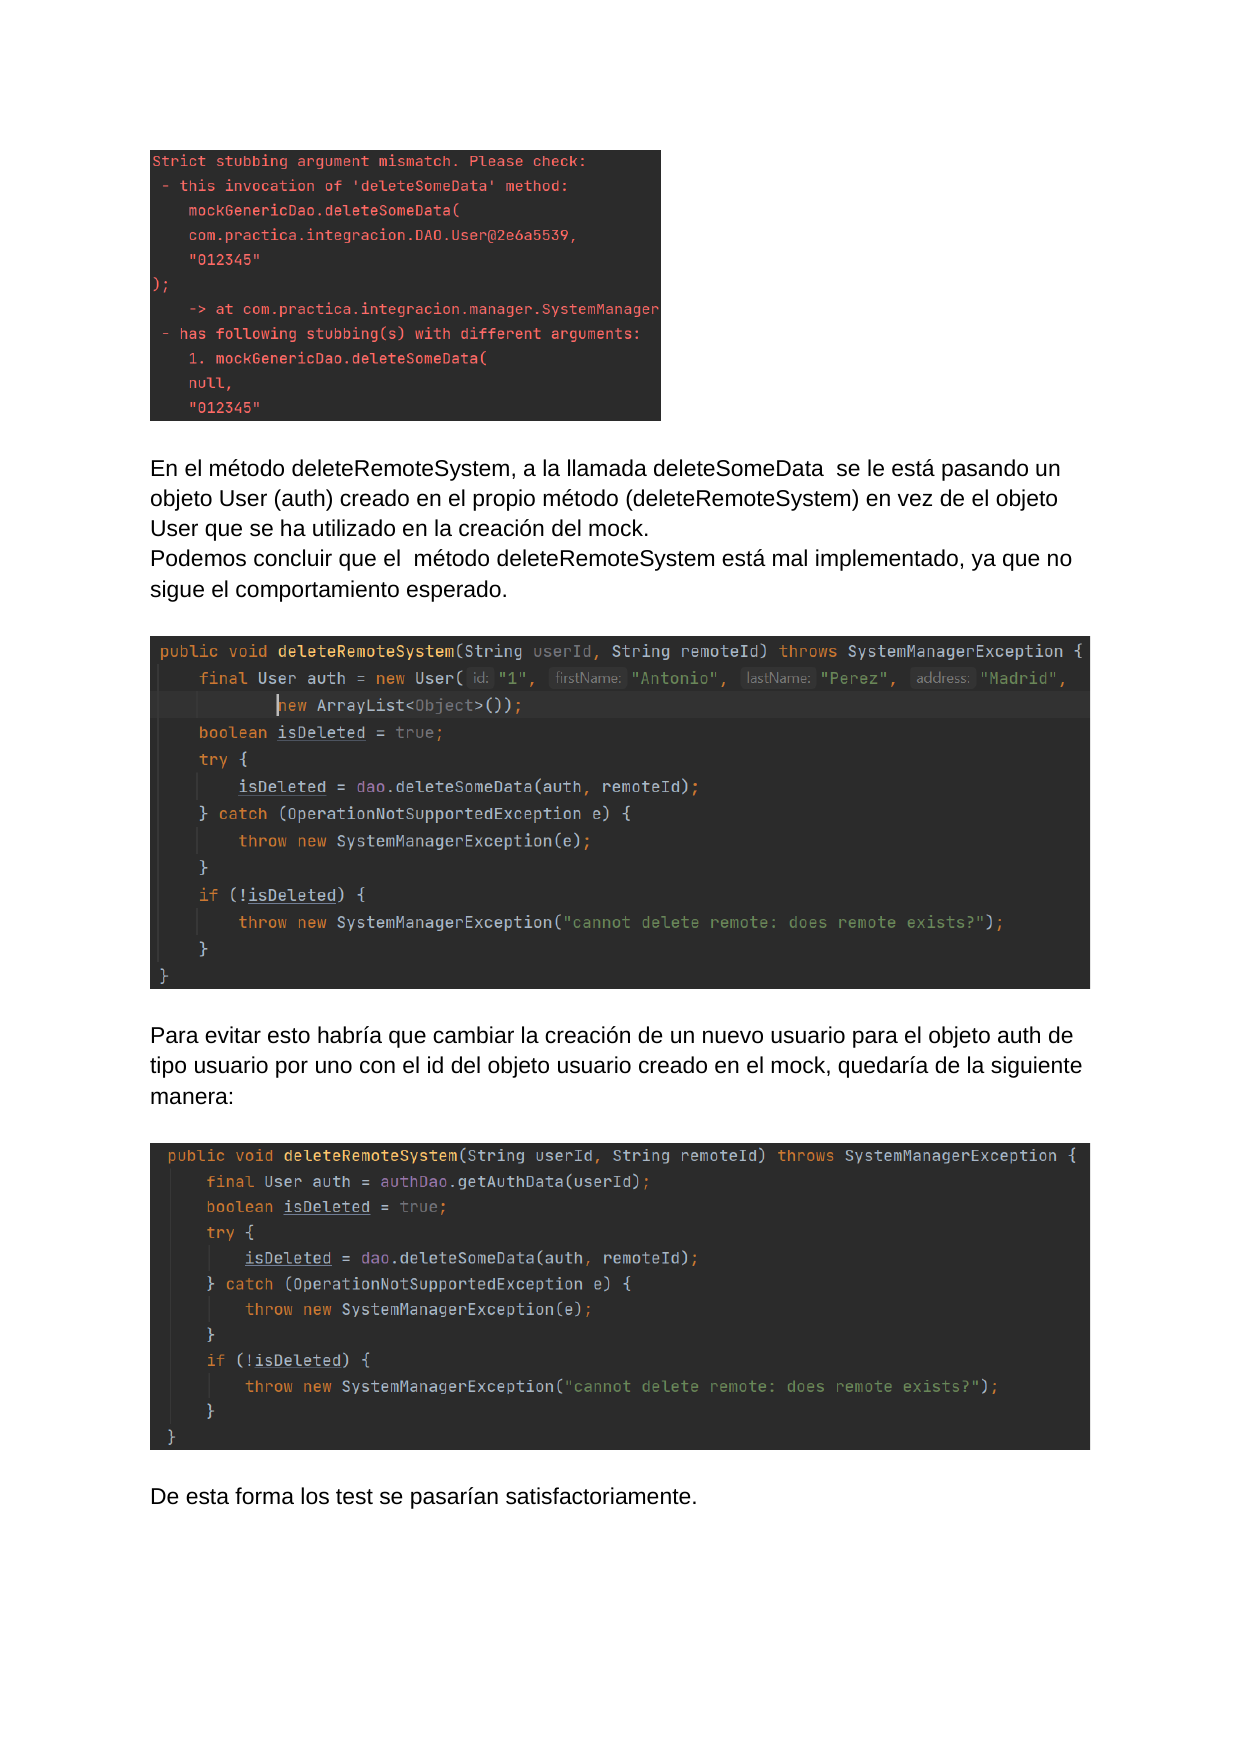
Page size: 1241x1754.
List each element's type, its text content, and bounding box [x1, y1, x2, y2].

text En el método deleteRemoteSystem, a la llamada deleteSomeData se le está pasando un objeto User (auth) creado en el propio método (deleteRemoteSystem) en vez de el objeto User que se ha utilizado en la creación del mock. [150, 455, 1090, 542]
text De esta forma los test se pasarían satisfactoriamente. [150, 1483, 1090, 1510]
text Podemos concluir que el método deleteRemoteSystem está mal implementado, ya que no sigue el comportamiento esperado. [150, 545, 1090, 602]
picture [150, 1143, 1091, 1450]
picture [150, 150, 661, 421]
picture [150, 636, 1091, 989]
text Para evitar esto habría que cambiar la creación de un nuevo usuario para el objeto auth de tipo usuario por uno con el id del objeto usuario creado en el mock, quedaría de la siguiente manera: [150, 1022, 1090, 1109]
